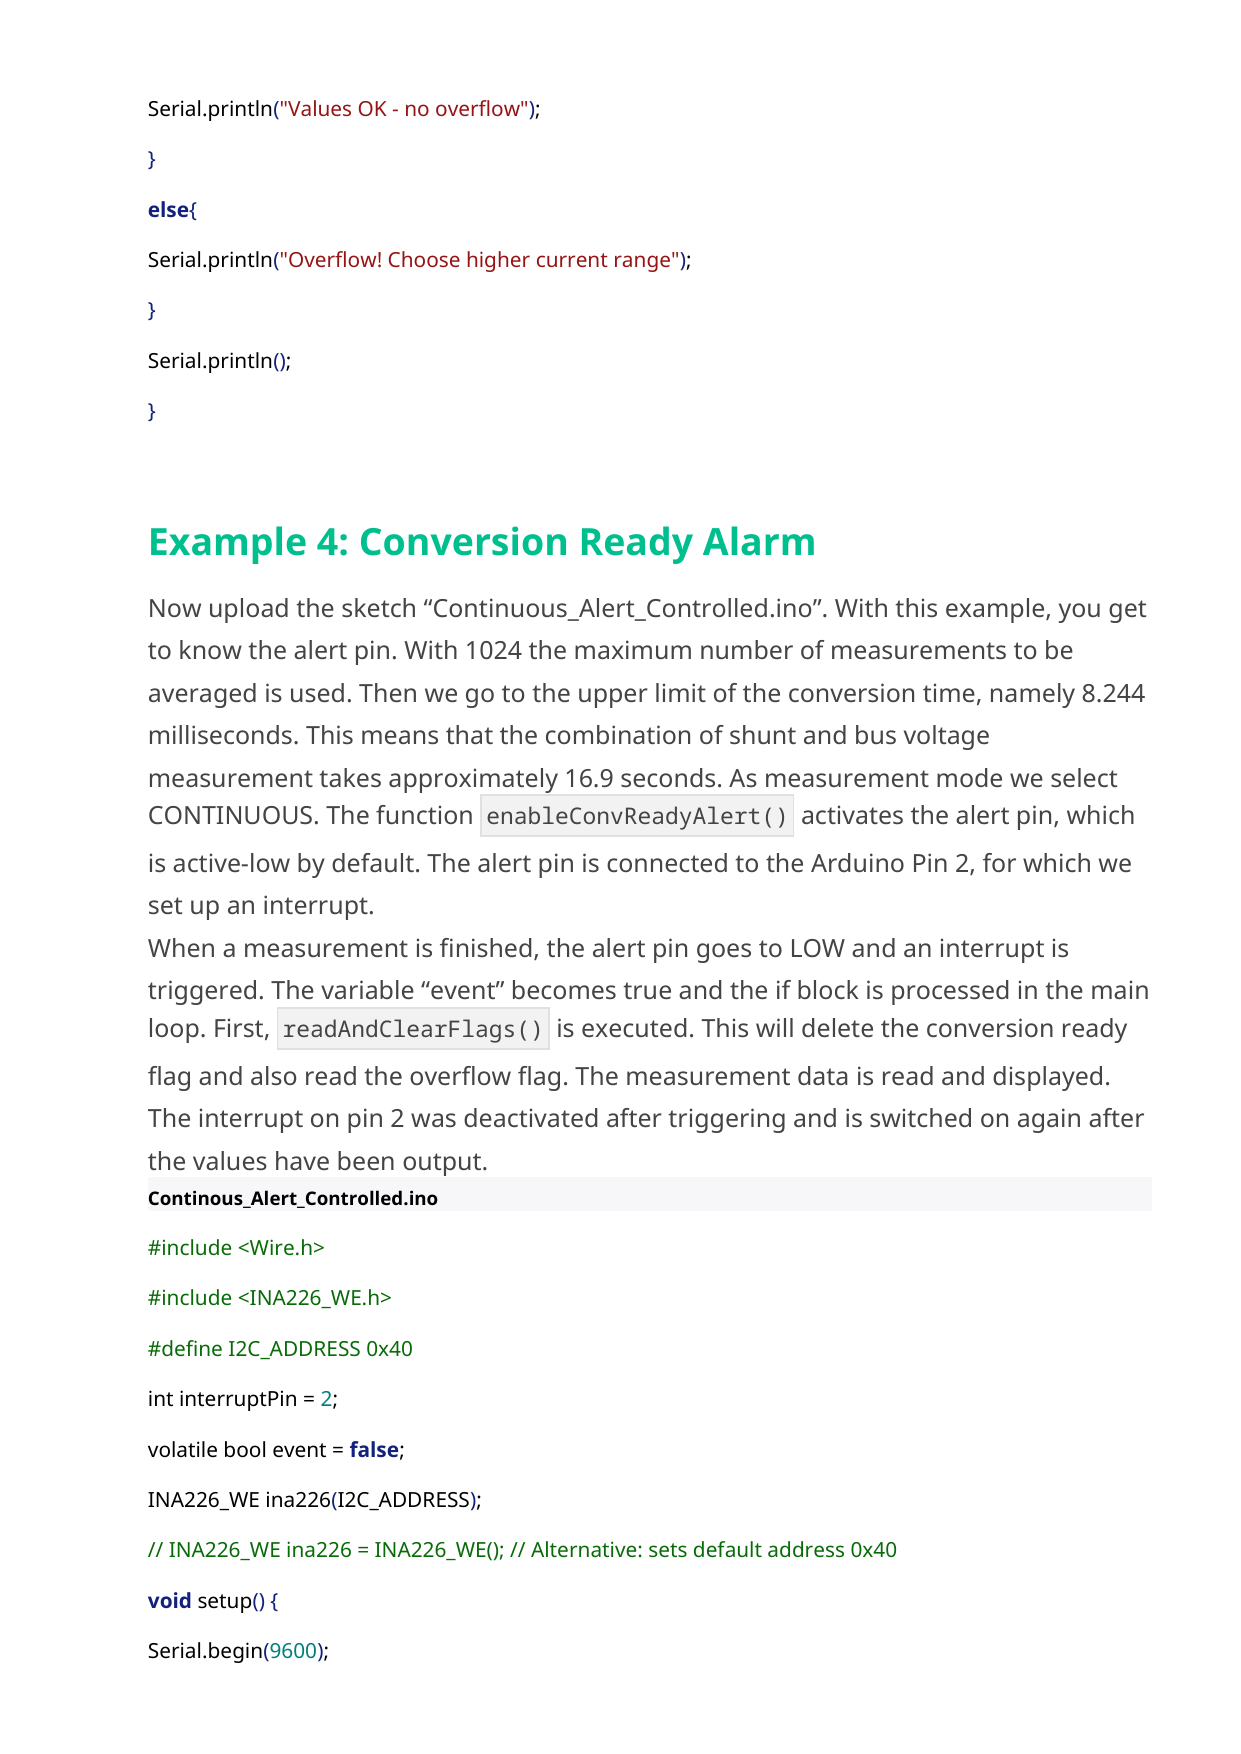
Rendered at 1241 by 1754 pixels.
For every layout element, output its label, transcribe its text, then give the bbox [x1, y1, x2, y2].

text } [148, 139, 1152, 173]
text #define I2C_ADDRESS 0x40 [148, 1328, 1152, 1362]
subtitle Example 4: Conversion Ready Alarm [148, 515, 1152, 566]
text Serial.println(); [148, 341, 1152, 374]
text Continous_Alert_Controlled.ino [148, 1177, 1152, 1211]
text else{ [148, 189, 1152, 223]
text #include <INA226_WE.h> [148, 1278, 1152, 1312]
text INA226_WE ina226(I2C_ADDRESS); [148, 1480, 1152, 1513]
text #include <Wire.h> [148, 1228, 1152, 1261]
text int interruptPin = 2; [148, 1379, 1152, 1413]
text Serial.println("Overflow! Choose higher current range"); [148, 240, 1152, 273]
text When a measurement is finished, the alert pin goes to LOW and an interrupt is triggered. The variable “event” becomes true and the if block is processed in the main loop. First, readAndClearFlags() is executed. This will delete the conversion ready flag and also read the overflow flag. The measurement data is read and displayed. The interrupt on pin 2 was deactivated after triggering and is switched on again after the values have been output. [148, 922, 1152, 1177]
text // INA226_WE ina226 = INA226_WE(); // Alternative: sets default address 0x40 [148, 1530, 1152, 1564]
text Now upload the sketch “Continuous_Alert_Controlled.ino”. With this example, you get to know the alert pin. With 1024 the maximum number of measurements to be averaged is used. Then we go to the upper limit of the conversion time, namely 8.244 milliseconds. This means that the combination of shunt and bus voltage measurement takes approximately 16.9 seconds. As measurement mode we select CONTINUOUS. The function enableConvReadyAlert() activates the alert pin, which is active-low by default. The alert pin is connected to the Arduino Pin 2, for which we set up an interrupt. [148, 582, 1152, 922]
text } [148, 290, 1152, 324]
text } [148, 391, 1152, 425]
text void setup() { [148, 1581, 1152, 1614]
text volatile bool event = false; [148, 1429, 1152, 1463]
text Serial.begin(9600); [148, 1631, 1152, 1665]
text Serial.println("Values OK - no overflow"); [148, 88, 1152, 122]
